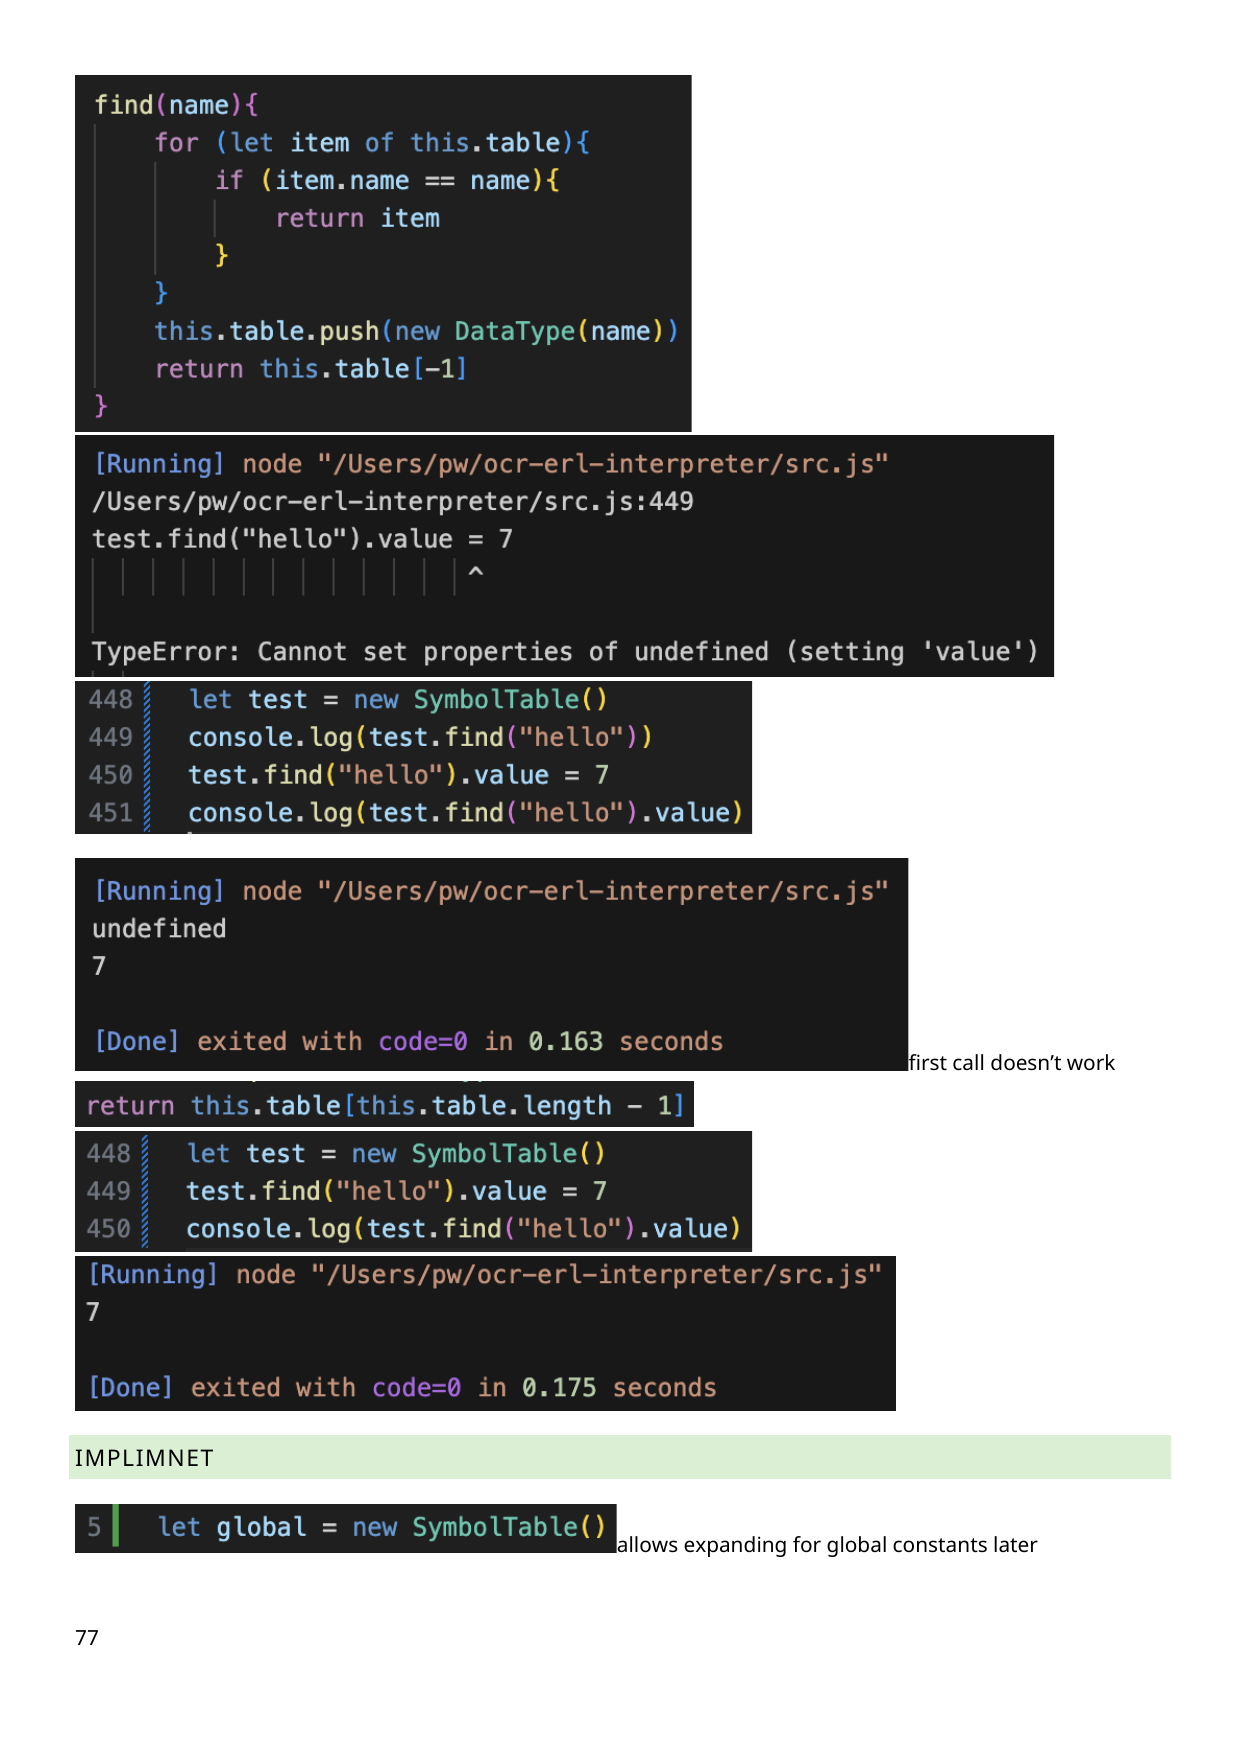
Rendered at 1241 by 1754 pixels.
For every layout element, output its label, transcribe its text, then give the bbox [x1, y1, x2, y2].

picture [75, 1081, 694, 1127]
subtitle implimnet [75, 1442, 1165, 1473]
picture [75, 858, 909, 1071]
picture [75, 1131, 753, 1252]
picture [75, 1256, 896, 1411]
picture [75, 75, 692, 432]
picture [75, 681, 753, 834]
picture [75, 1504, 617, 1553]
picture [75, 435, 1055, 677]
